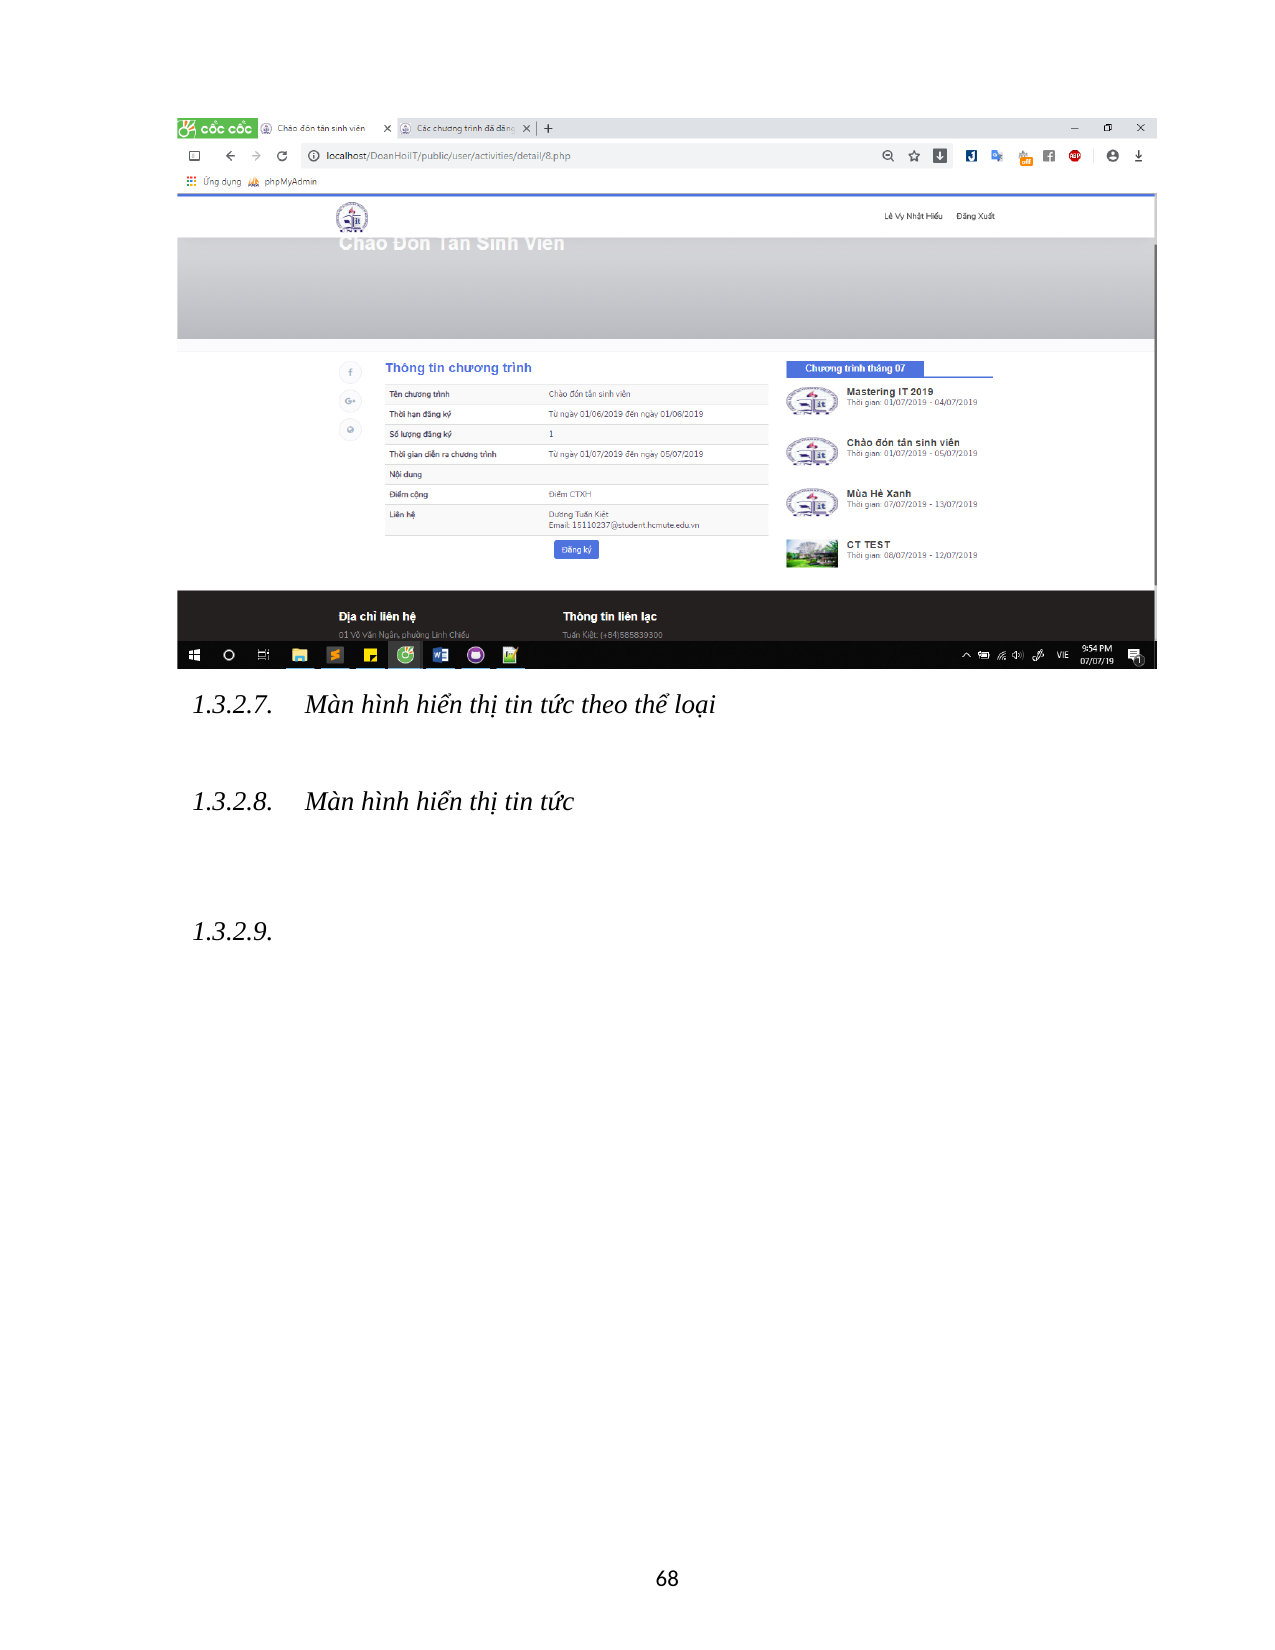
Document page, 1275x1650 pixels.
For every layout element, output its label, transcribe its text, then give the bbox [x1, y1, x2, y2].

list Màn hình hiển thị tin tức theo thể loại [192, 688, 1157, 719]
list Màn hình hiển thị tin tức [192, 785, 1157, 816]
picture [177, 118, 1157, 669]
